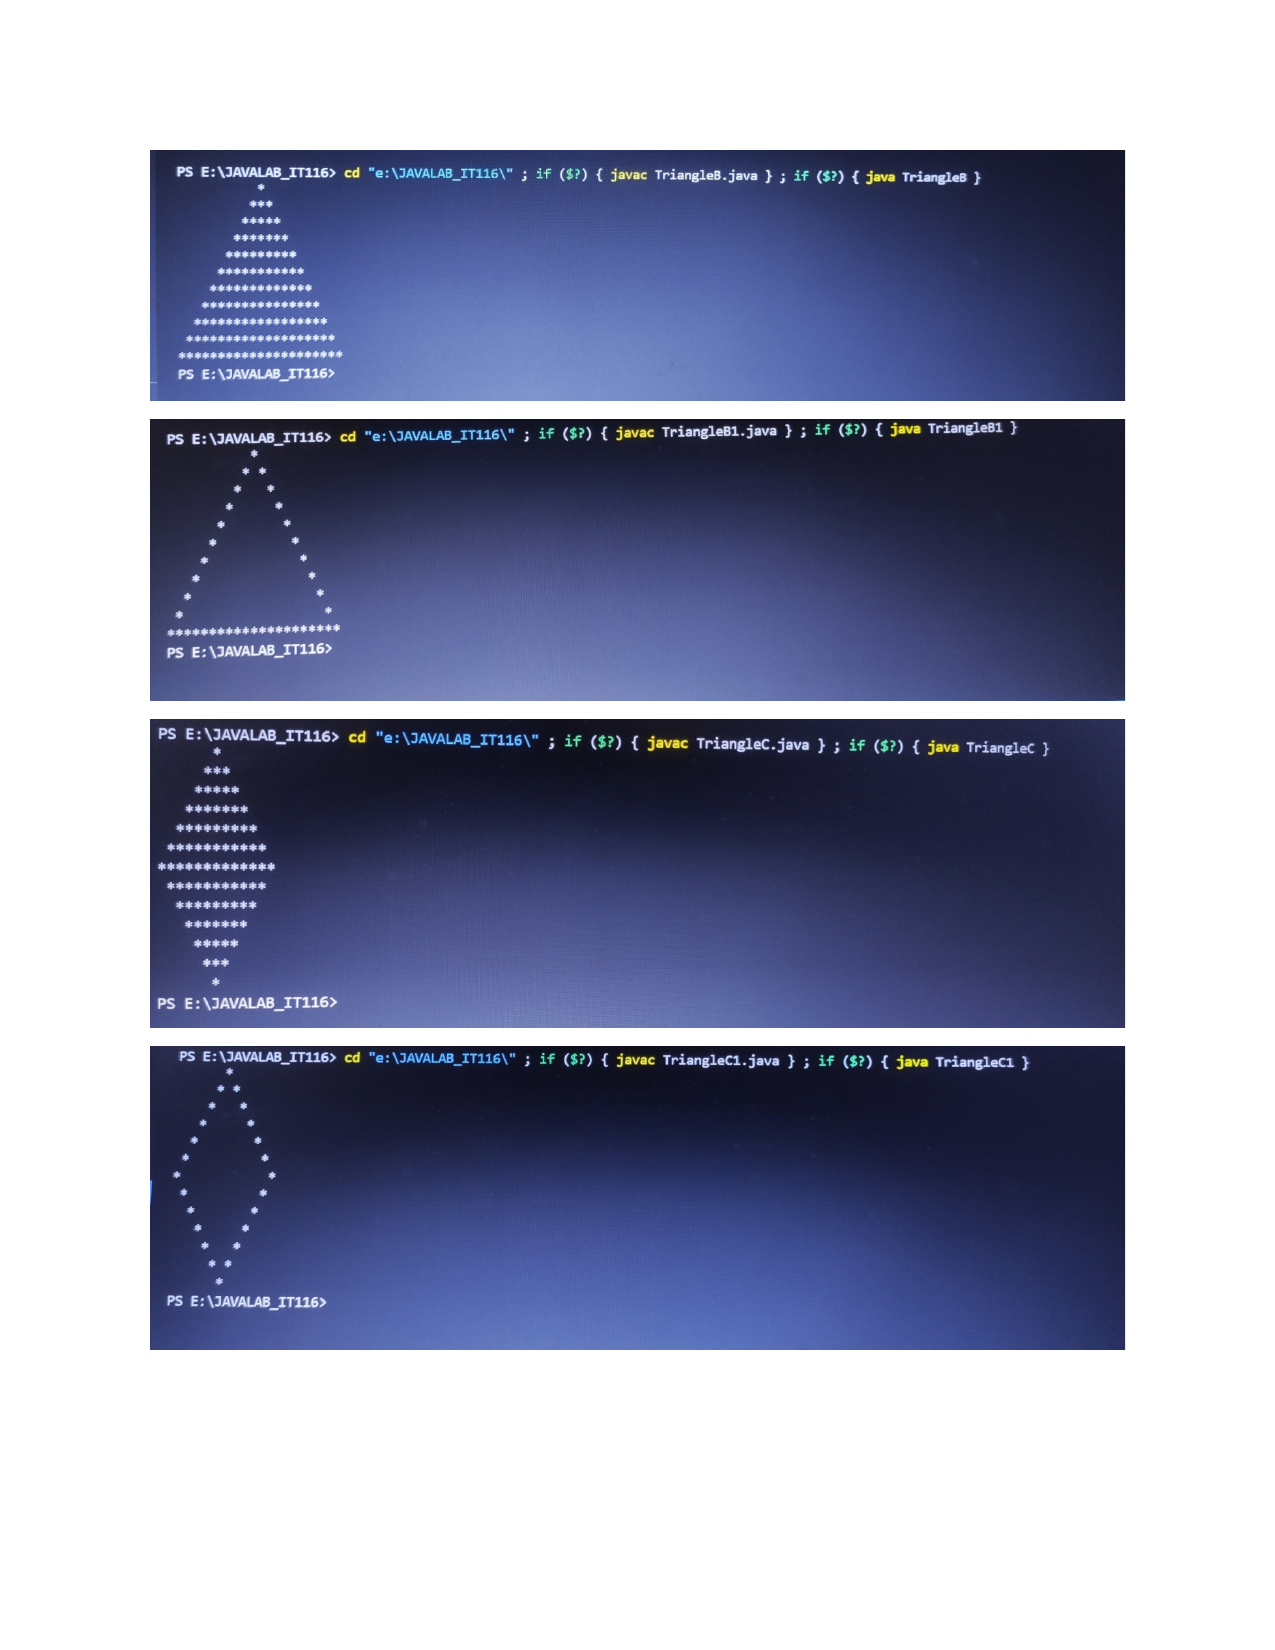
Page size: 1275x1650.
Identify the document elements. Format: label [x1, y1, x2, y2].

picture [150, 419, 1125, 701]
picture [150, 719, 1125, 1028]
picture [150, 150, 1125, 401]
picture [150, 1046, 1125, 1350]
